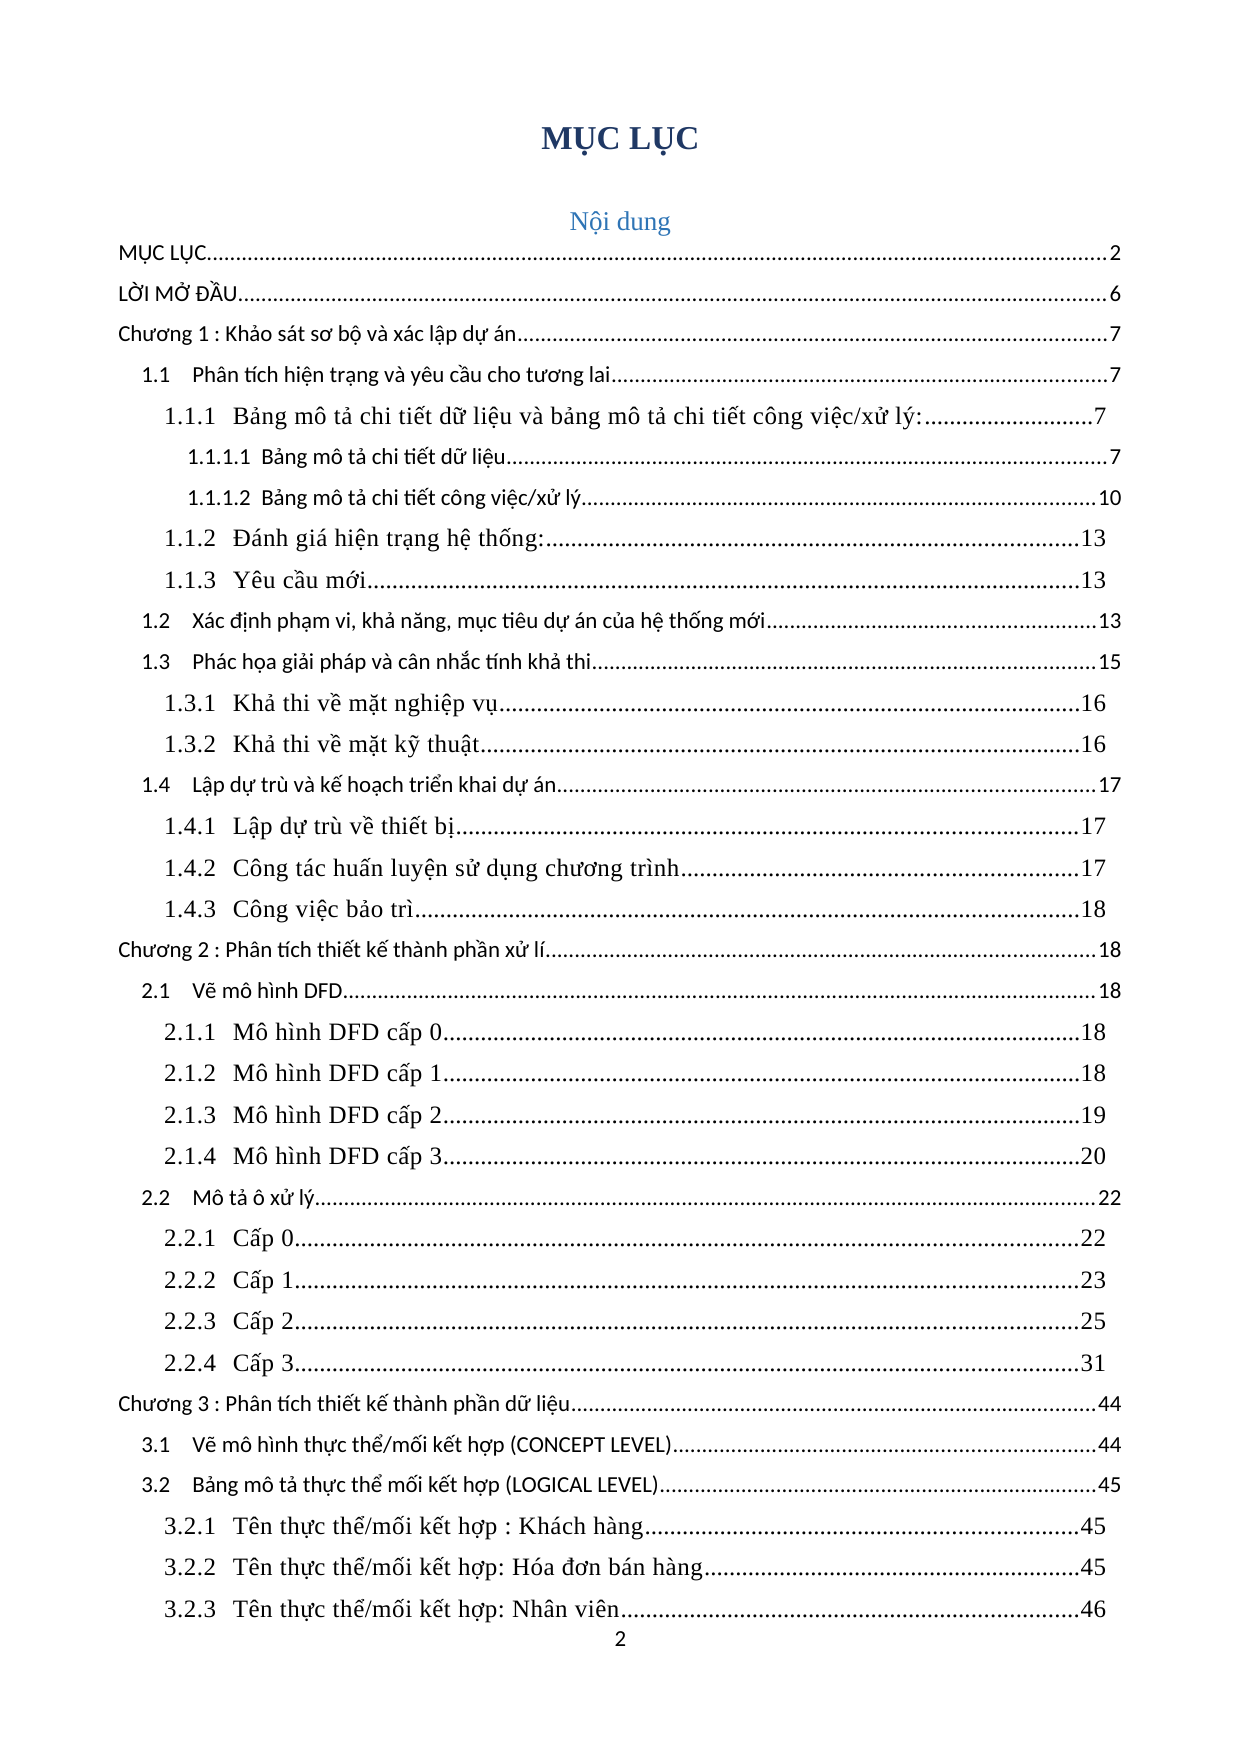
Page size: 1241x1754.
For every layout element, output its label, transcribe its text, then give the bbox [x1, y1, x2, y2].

subtitle MỤC LỤC [118, 118, 1122, 156]
